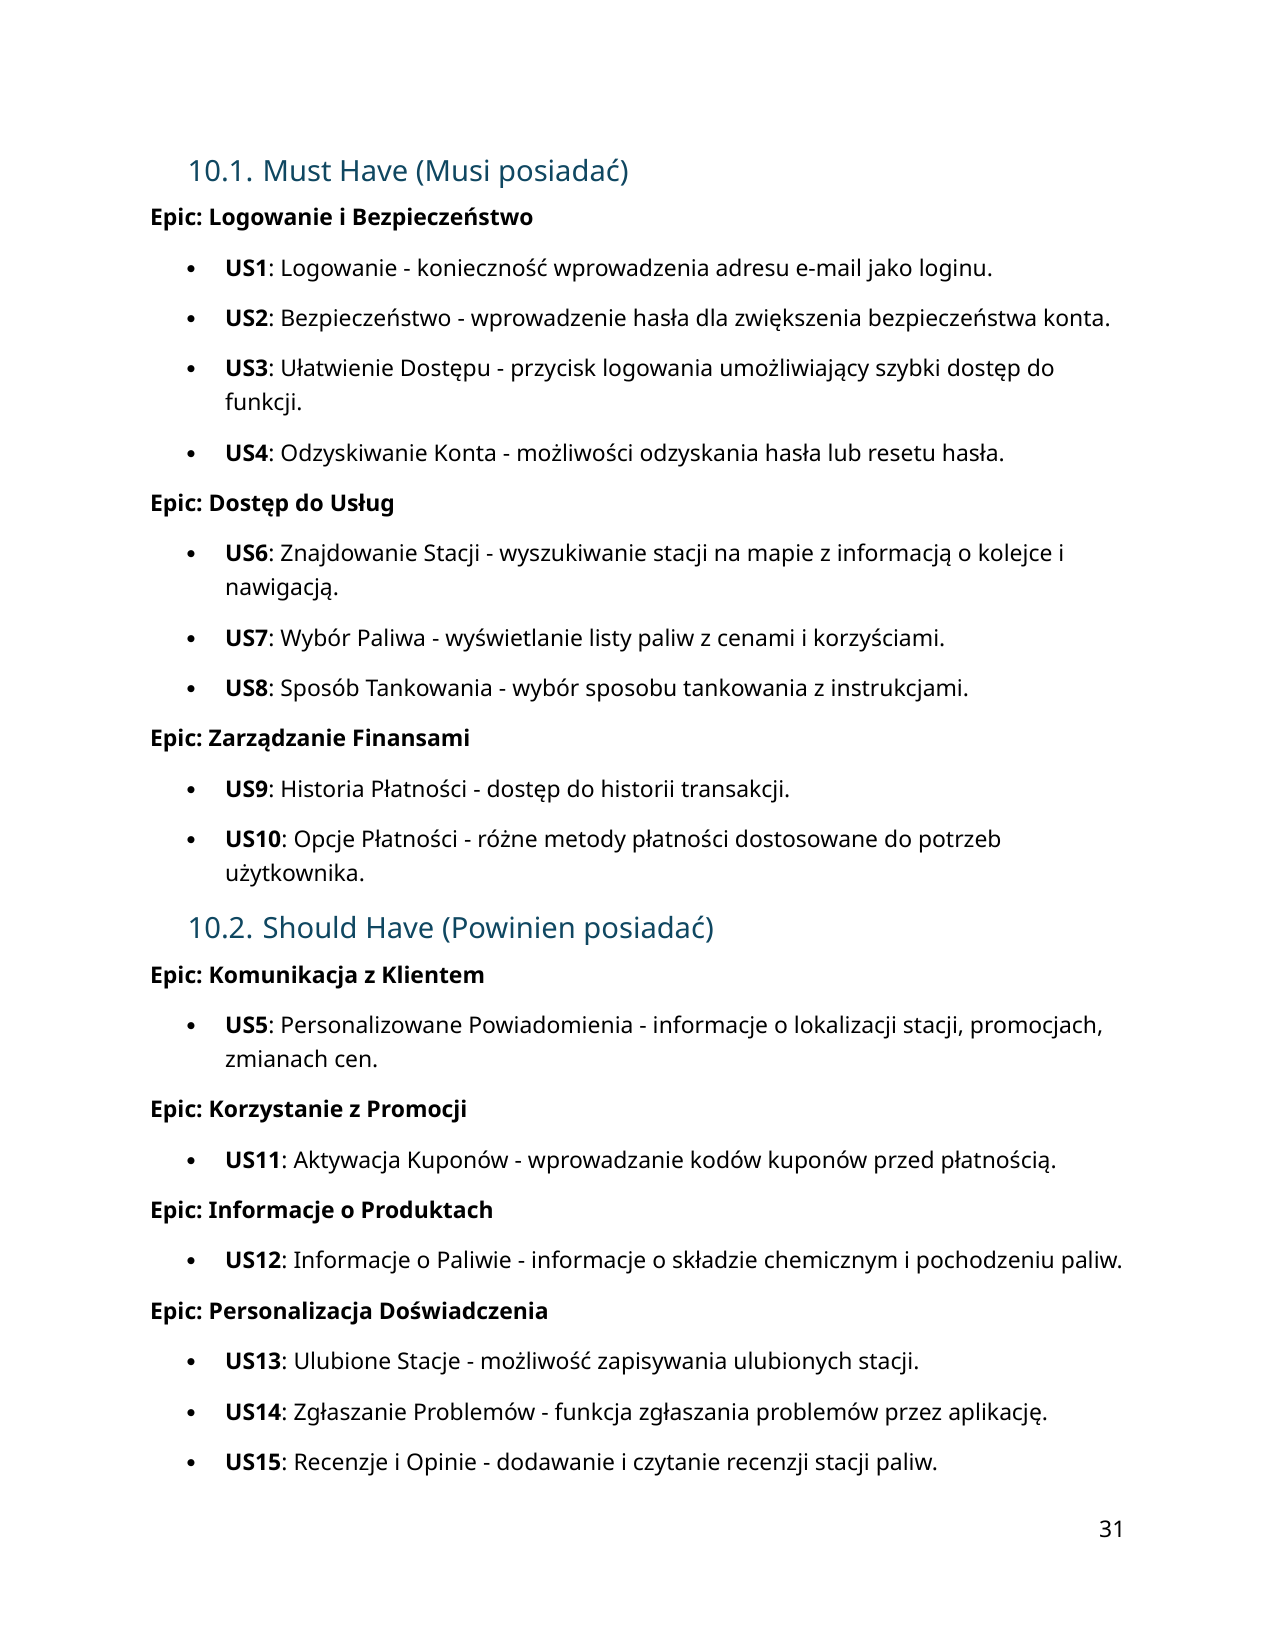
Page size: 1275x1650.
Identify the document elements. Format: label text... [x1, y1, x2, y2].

list US10: Opcje Płatności - różne metody płatności dostosowane do potrzeb użytkownika. [187, 823, 1125, 888]
text Epic: Zarządzanie Finansami [150, 722, 1125, 754]
list US11: Aktywacja Kuponów - wprowadzanie kodów kuponów przed płatnością. [187, 1143, 1125, 1175]
text Epic: Korzystanie z Promocji [150, 1093, 1125, 1124]
list US12: Informacje o Paliwie - informacje o składzie chemicznym i pochodzeniu paliw. [187, 1244, 1125, 1276]
text Epic: Informacje o Produktach [150, 1194, 1125, 1225]
list US1: Logowanie - konieczność wprowadzenia adresu e-mail jako loginu. [187, 252, 1125, 283]
list US2: Bezpieczeństwo - wprowadzenie hasła dla zwiększenia bezpieczeństwa konta. [187, 302, 1125, 333]
list US3: Ułatwienie Dostępu - przycisk logowania umożliwiający szybki dostęp do funkcji. [187, 352, 1125, 417]
list US9: Historia Płatności - dostęp do historii transakcji. [187, 773, 1125, 804]
text Epic: Dostęp do Usług [150, 487, 1125, 518]
list US14: Zgłaszanie Problemów - funkcja zgłaszania problemów przez aplikację. [187, 1396, 1125, 1427]
list US4: Odzyskiwanie Konta - możliwości odzyskania hasła lub resetu hasła. [187, 437, 1125, 468]
text Epic: Komunikacja z Klientem [150, 958, 1125, 990]
list US5: Personalizowane Powiadomienia - informacje o lokalizacji stacji, promocjach, zmianach cen. [187, 1009, 1125, 1074]
list US7: Wybór Paliwa - wyświetlanie listy paliw z cenami i korzyściami. [187, 622, 1125, 653]
list US15: Recenzje i Opinie - dodawanie i czytanie recenzji stacji paliw. [187, 1446, 1125, 1477]
list US6: Znajdowanie Stacji - wyszukiwanie stacji na mapie z informacją o kolejce i nawigacją. [187, 537, 1125, 602]
list US8: Sposób Tankowania - wybór sposobu tankowania z instrukcjami. [187, 672, 1125, 703]
text Epic: Personalizacja Doświadczenia [150, 1295, 1125, 1326]
subtitle Must Have (Musi posiadać) [187, 150, 1125, 190]
list US13: Ulubione Stacje - możliwość zapisywania ulubionych stacji. [187, 1345, 1125, 1376]
text Epic: Logowanie i Bezpieczeństwo [150, 201, 1125, 232]
subtitle Should Have (Powinien posiadać) [187, 907, 1125, 947]
